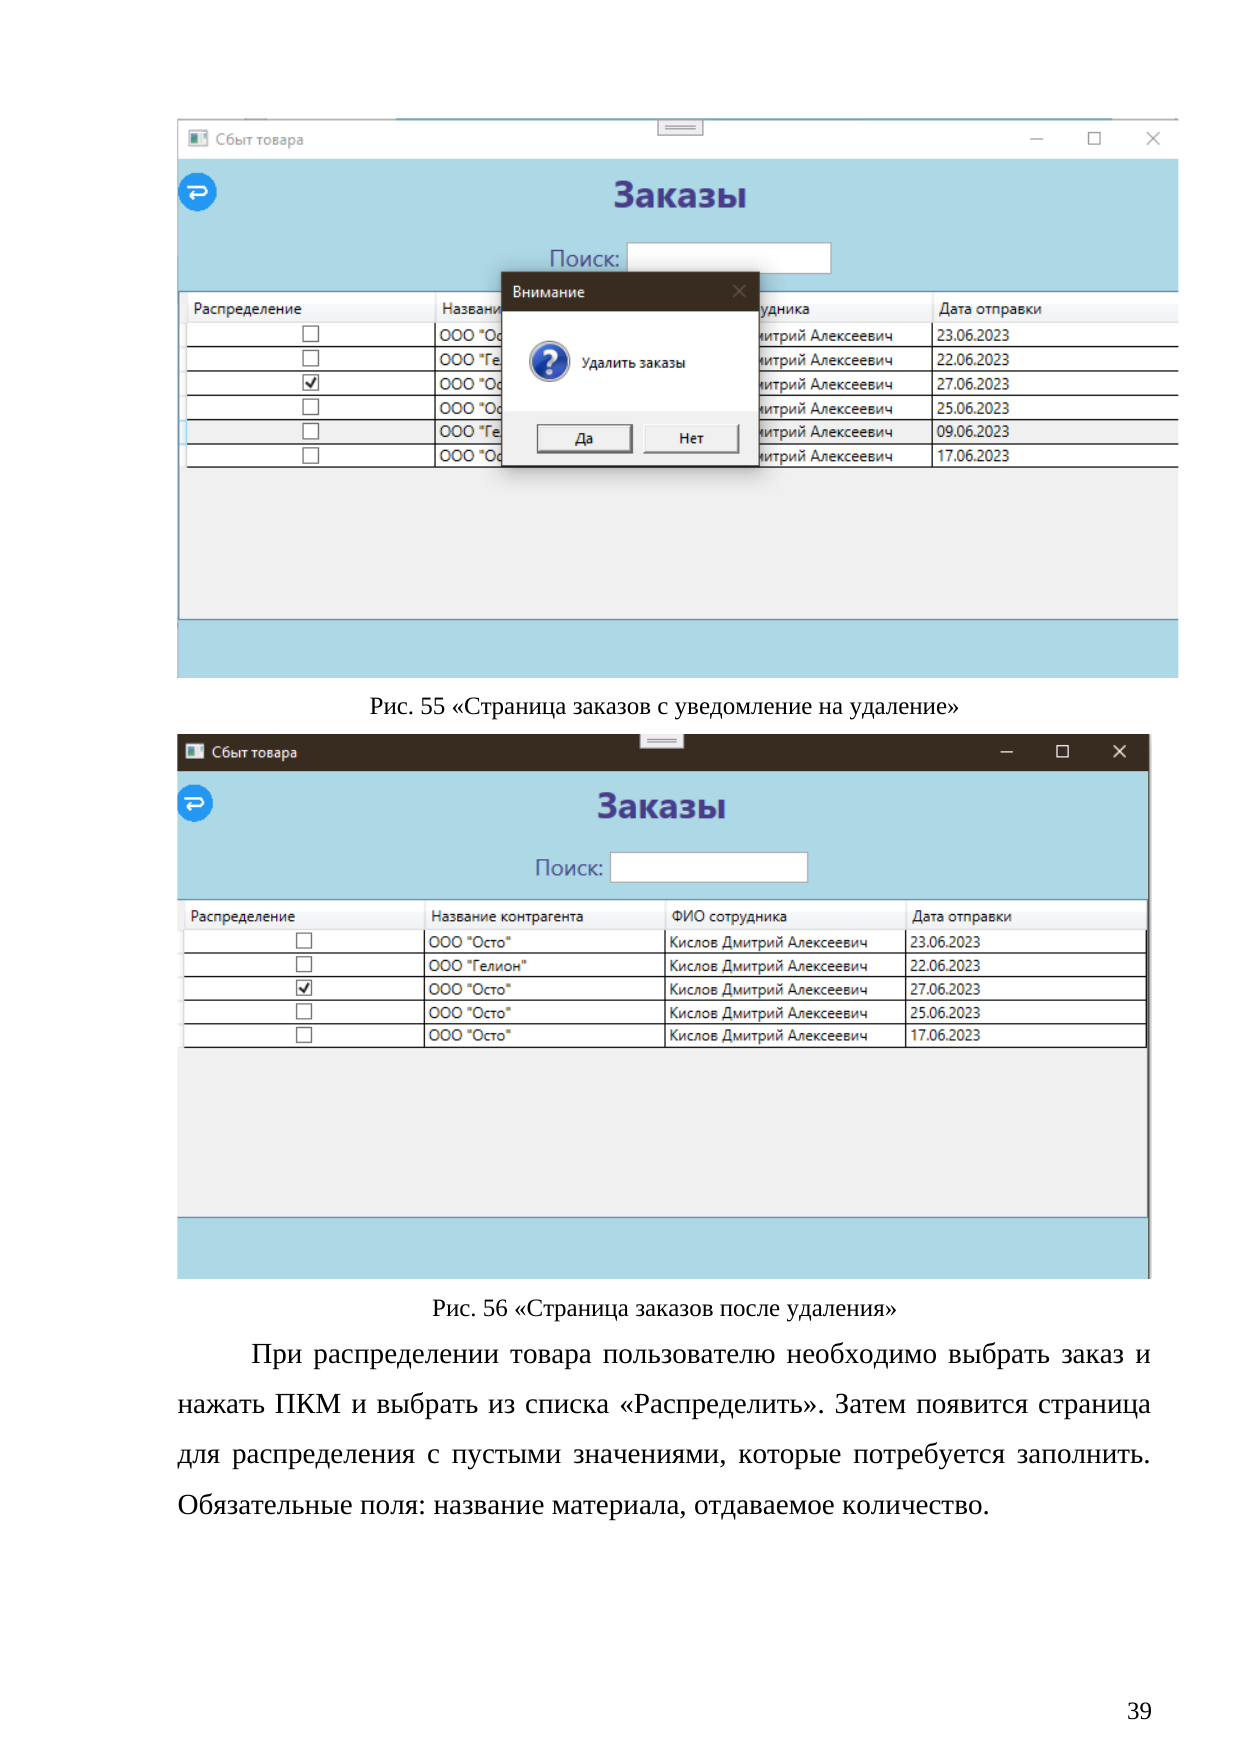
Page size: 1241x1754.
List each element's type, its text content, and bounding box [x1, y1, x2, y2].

text Рис. 56 «Страница заказов после удаления» [177, 1293, 1152, 1322]
text При распределении товара пользователю необходимо выбрать заказ и нажать ПКМ и выбрать из списка «Распределить». Затем появится страница для распределения с пустыми значениями, которые потребуется заполнить. Обязательные поля: название материала, отдаваемое количество. [177, 1336, 1152, 1520]
picture [177, 734, 1152, 1279]
picture [177, 118, 1179, 678]
text Рис. 55 «Страница заказов с уведомление на удаление» [177, 691, 1152, 720]
